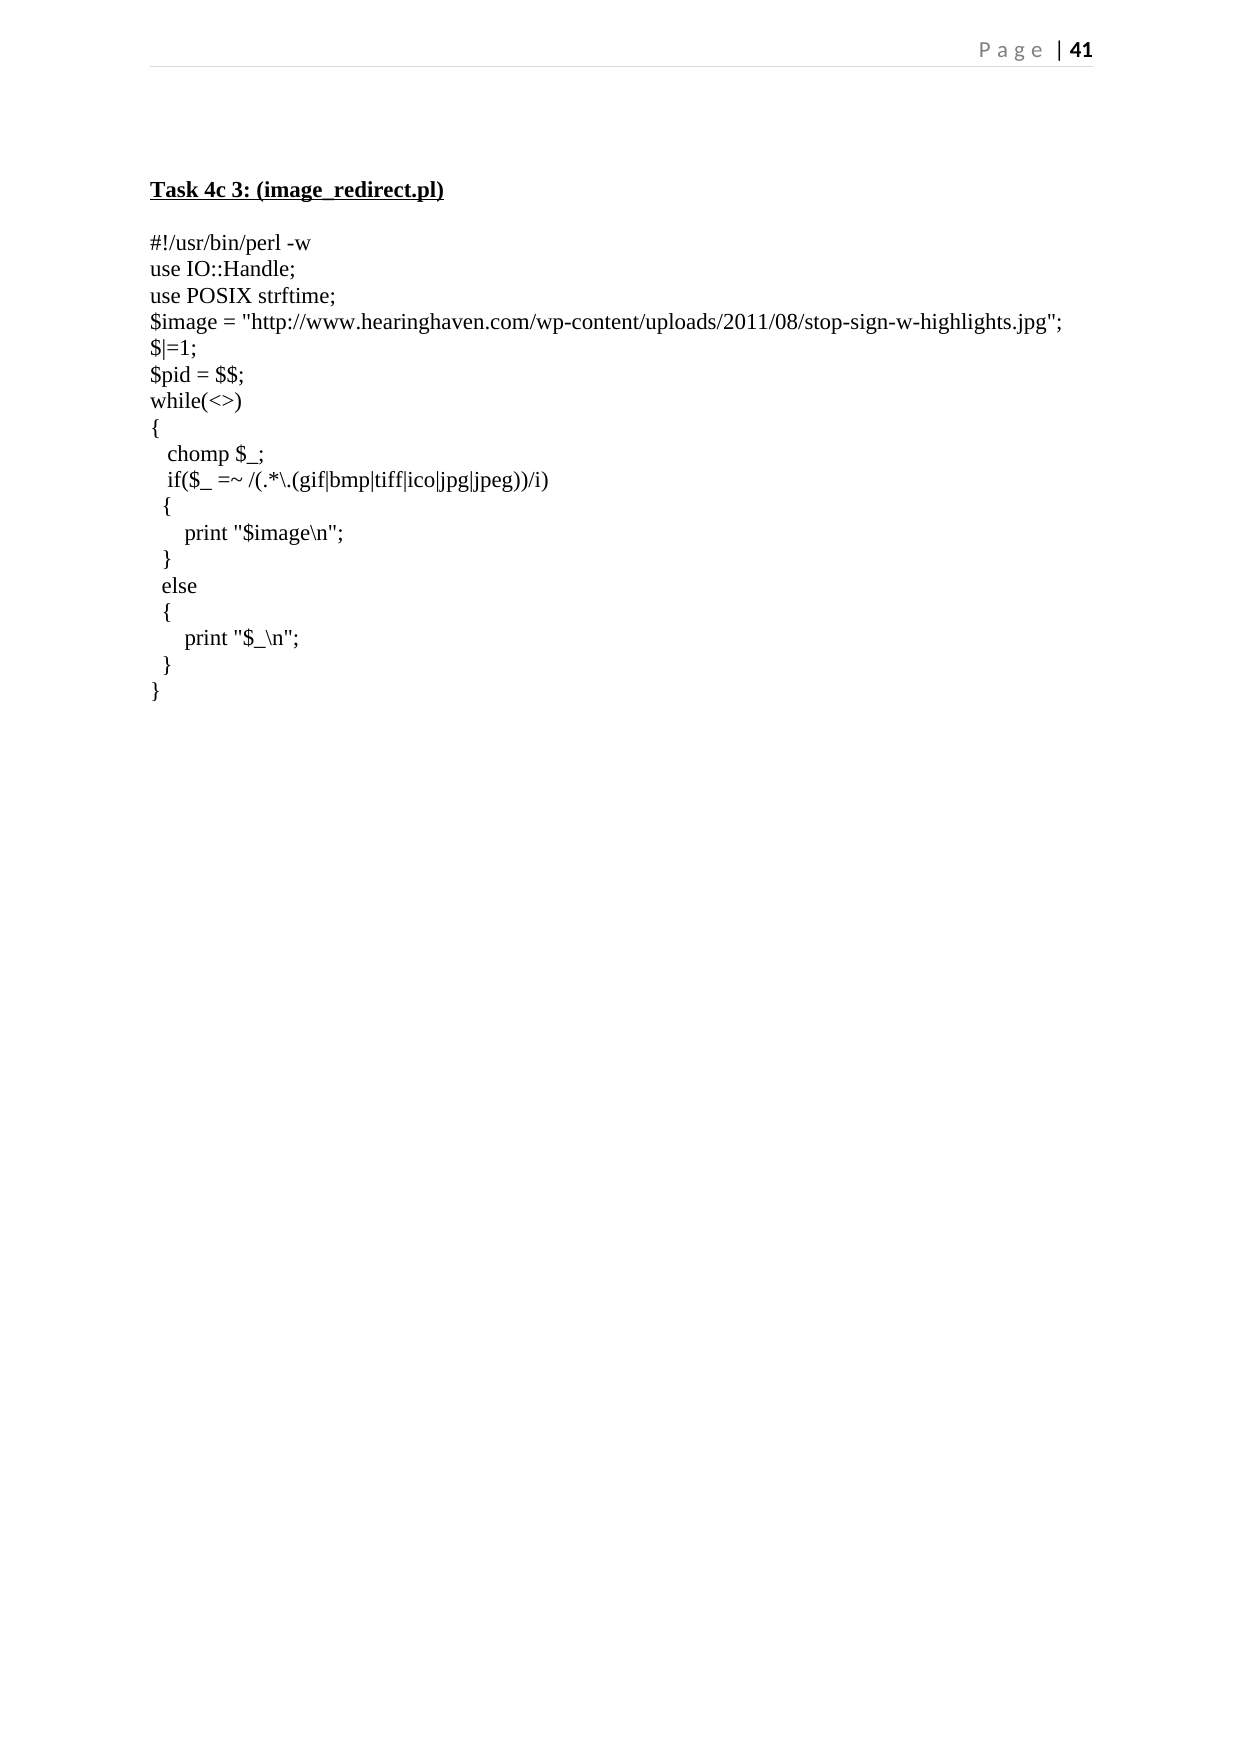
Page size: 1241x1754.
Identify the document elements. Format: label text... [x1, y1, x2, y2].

text #!/usr/bin/perl -w [150, 229, 1093, 255]
text else [150, 572, 1093, 598]
text } [150, 677, 1093, 703]
text print "$_\n"; [150, 624, 1093, 651]
text } [150, 651, 1093, 677]
text { [150, 598, 1093, 624]
text Task 4c 3: (image_redirect.pl) [150, 176, 1093, 203]
text $|=1; [150, 334, 1093, 361]
text use POSIX strftime; [150, 282, 1093, 308]
text $pid = $$; [150, 361, 1093, 387]
text use IO::Handle; [150, 255, 1093, 282]
text $image = "http://www.hearinghaven.com/wp-content/uploads/2011/08/stop-sign-w-highlights.jpg"; [150, 308, 1093, 334]
text } [150, 545, 1093, 572]
text { [150, 493, 1093, 519]
text chomp $_; [150, 440, 1093, 466]
text { [150, 413, 1093, 440]
text while(<>) [150, 387, 1093, 413]
text print "$image\n"; [150, 519, 1093, 545]
text if($_ =~ /(.*\.(gif|bmp|tiff|ico|jpg|jpeg))/i) [150, 466, 1093, 493]
